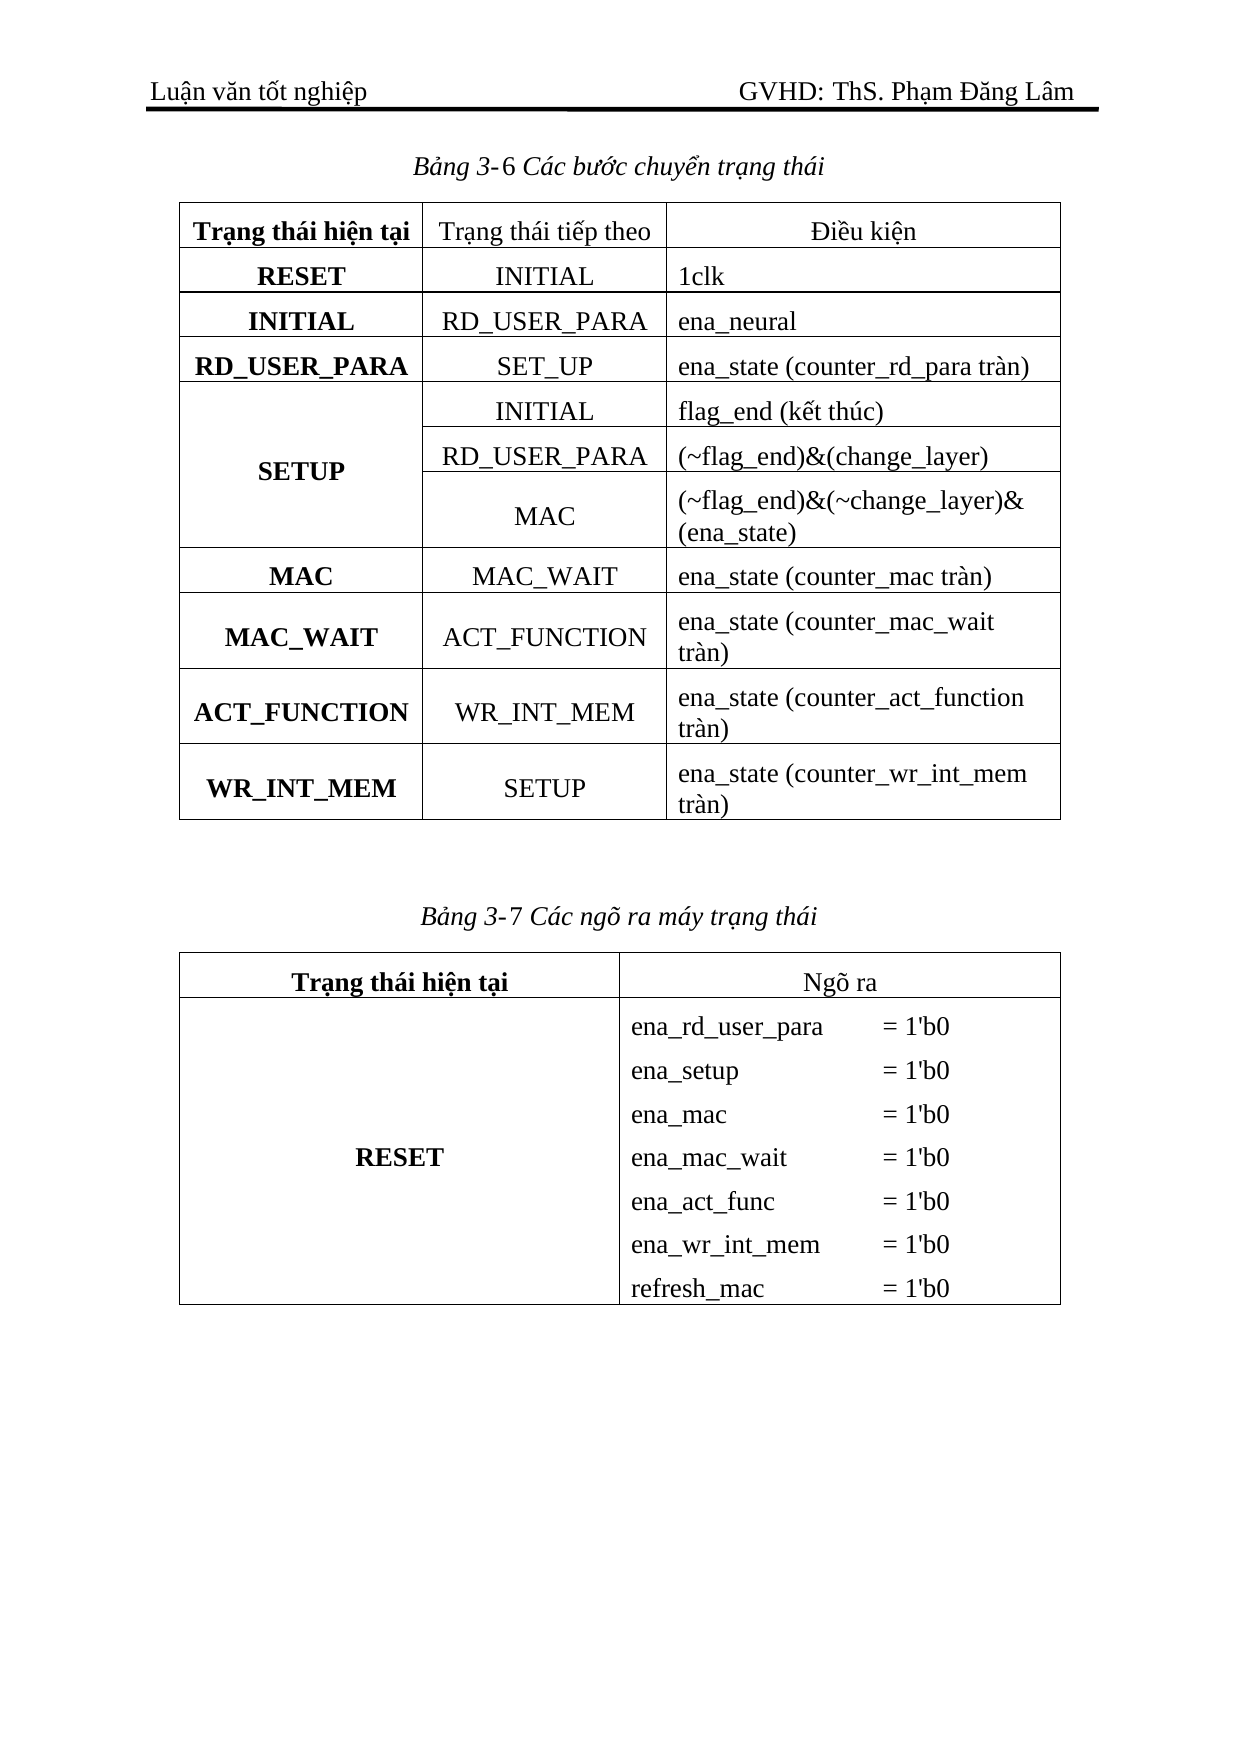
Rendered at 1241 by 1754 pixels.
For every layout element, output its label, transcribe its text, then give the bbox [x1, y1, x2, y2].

table_cell (~flag_end)&(change_layer) [667, 427, 1060, 471]
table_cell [620, 998, 1060, 1303]
table_cell ena_state (counter_mac tràn) [667, 548, 1060, 592]
table_cell MAC [180, 548, 422, 592]
table_cell MAC_WAIT [180, 593, 422, 667]
table_cell INITIAL [423, 248, 666, 291]
table_cell ACT_FUNCTION [423, 593, 666, 667]
table_cell SETUP [423, 744, 666, 819]
table_cell ena_neural [667, 293, 1060, 336]
table_cell INITIAL [180, 293, 422, 336]
table_cell INITIAL [423, 382, 666, 426]
table_cell MAC [423, 472, 666, 547]
table_cell ACT_FUNCTION [180, 669, 422, 743]
table_cell ena_state (counter_act_function tràn) [667, 669, 1060, 743]
table_cell ena_state (counter_wr_int_mem tràn) [667, 744, 1060, 819]
table_cell MAC_WAIT [423, 548, 666, 592]
table_cell RD_USER_PARA [423, 293, 666, 336]
table_cell WR_INT_MEM [180, 744, 422, 819]
table_cell SET_UP [423, 337, 666, 381]
table_cell RD_USER_PARA [423, 427, 666, 471]
table_header Điều kiện [667, 203, 1060, 247]
table_cell ena_state (counter_mac_wait tràn) [667, 593, 1060, 667]
table_cell RESET [180, 998, 619, 1303]
table_header Trạng thái hiện tại [180, 953, 619, 997]
table_header Ngõ ra [620, 953, 1060, 997]
table_cell SETUP [180, 382, 422, 547]
table_cell RD_USER_PARA [180, 337, 422, 381]
table_cell 1clk [667, 248, 1060, 291]
table_cell RESET [180, 248, 422, 291]
table_cell (~flag_end)&(~change_layer)& (ena_state) [667, 472, 1060, 547]
table_header Trạng thái tiếp theo [423, 203, 666, 247]
table_cell flag_end (kết thúc) [667, 382, 1060, 426]
table_cell ena_state (counter_rd_para tràn) [667, 337, 1060, 381]
table_cell WR_INT_MEM [423, 669, 666, 743]
table_header Trạng thái hiện tại [180, 203, 422, 247]
